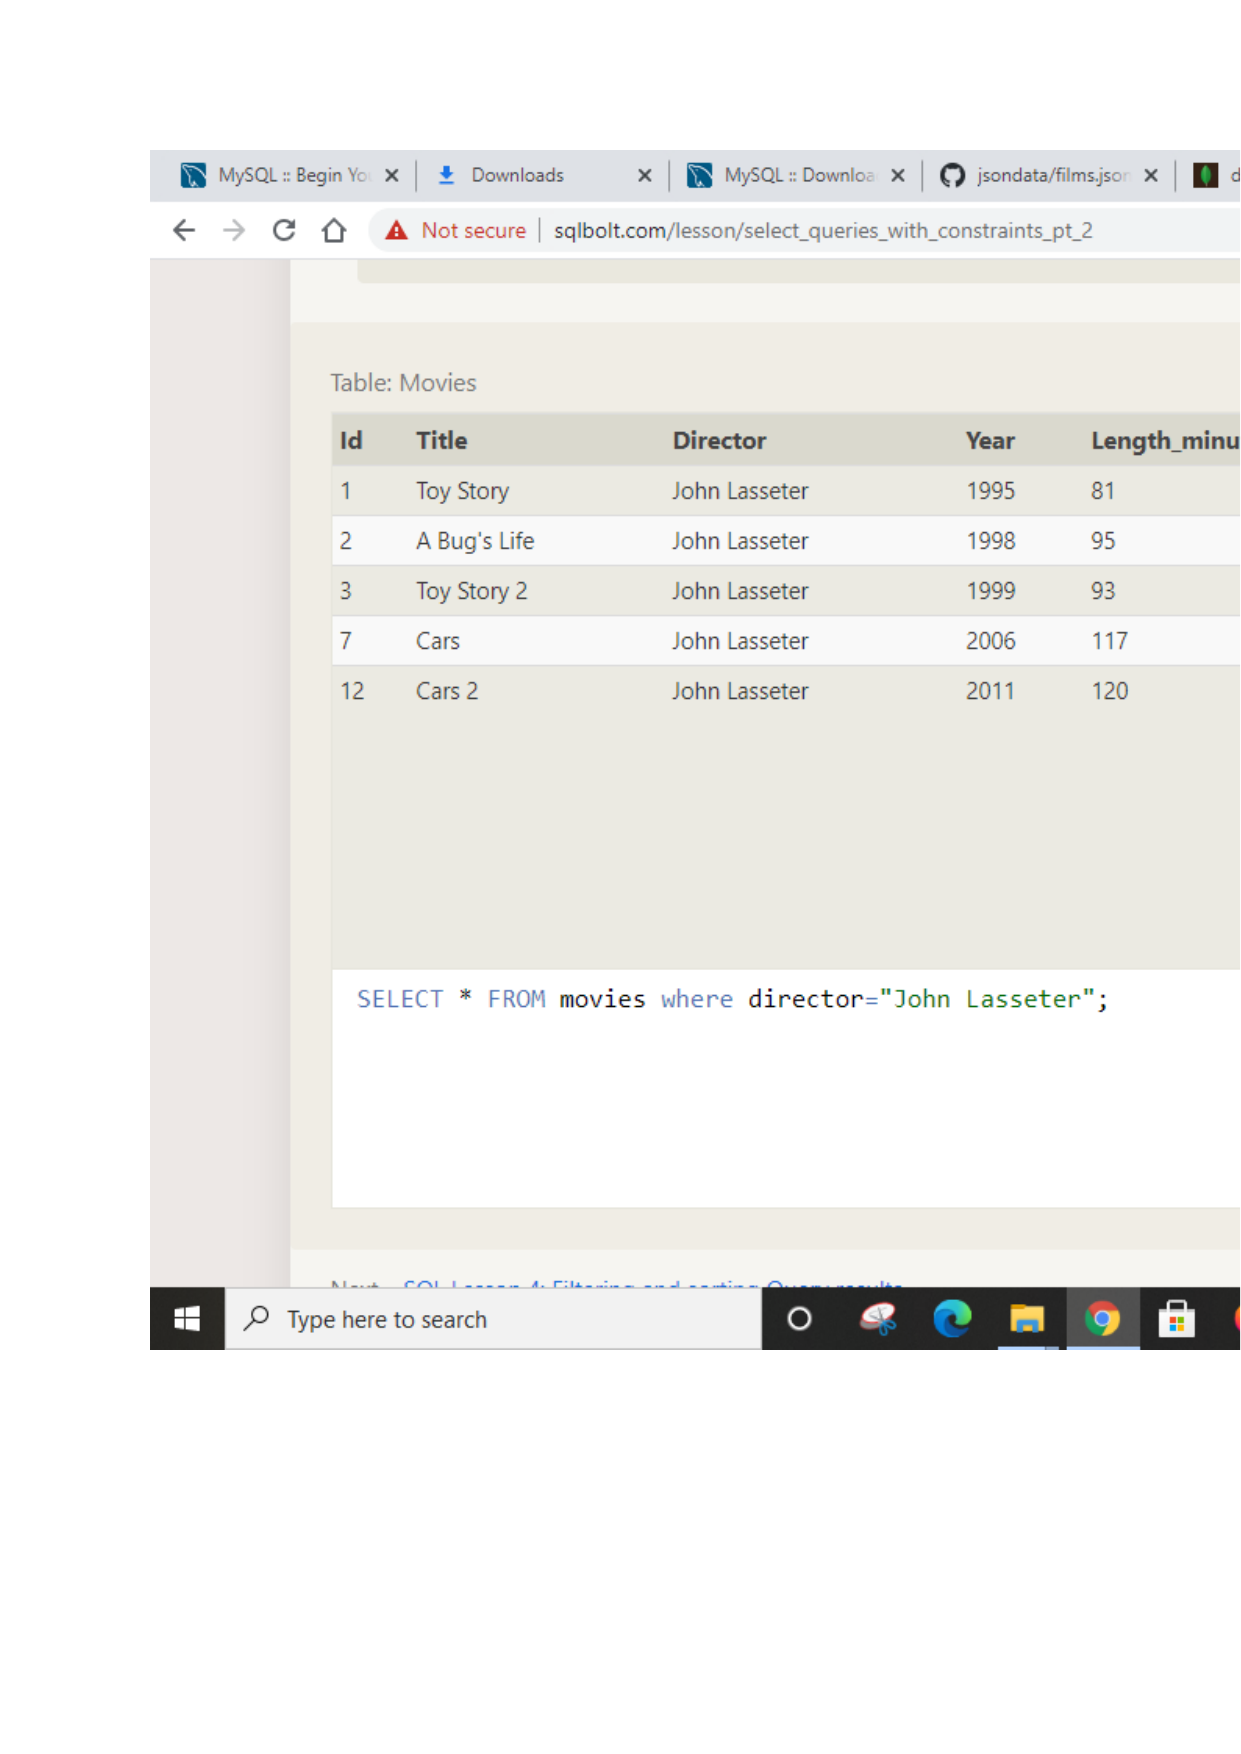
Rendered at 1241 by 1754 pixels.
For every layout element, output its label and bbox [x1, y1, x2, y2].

picture [150, 150, 1241, 1350]
